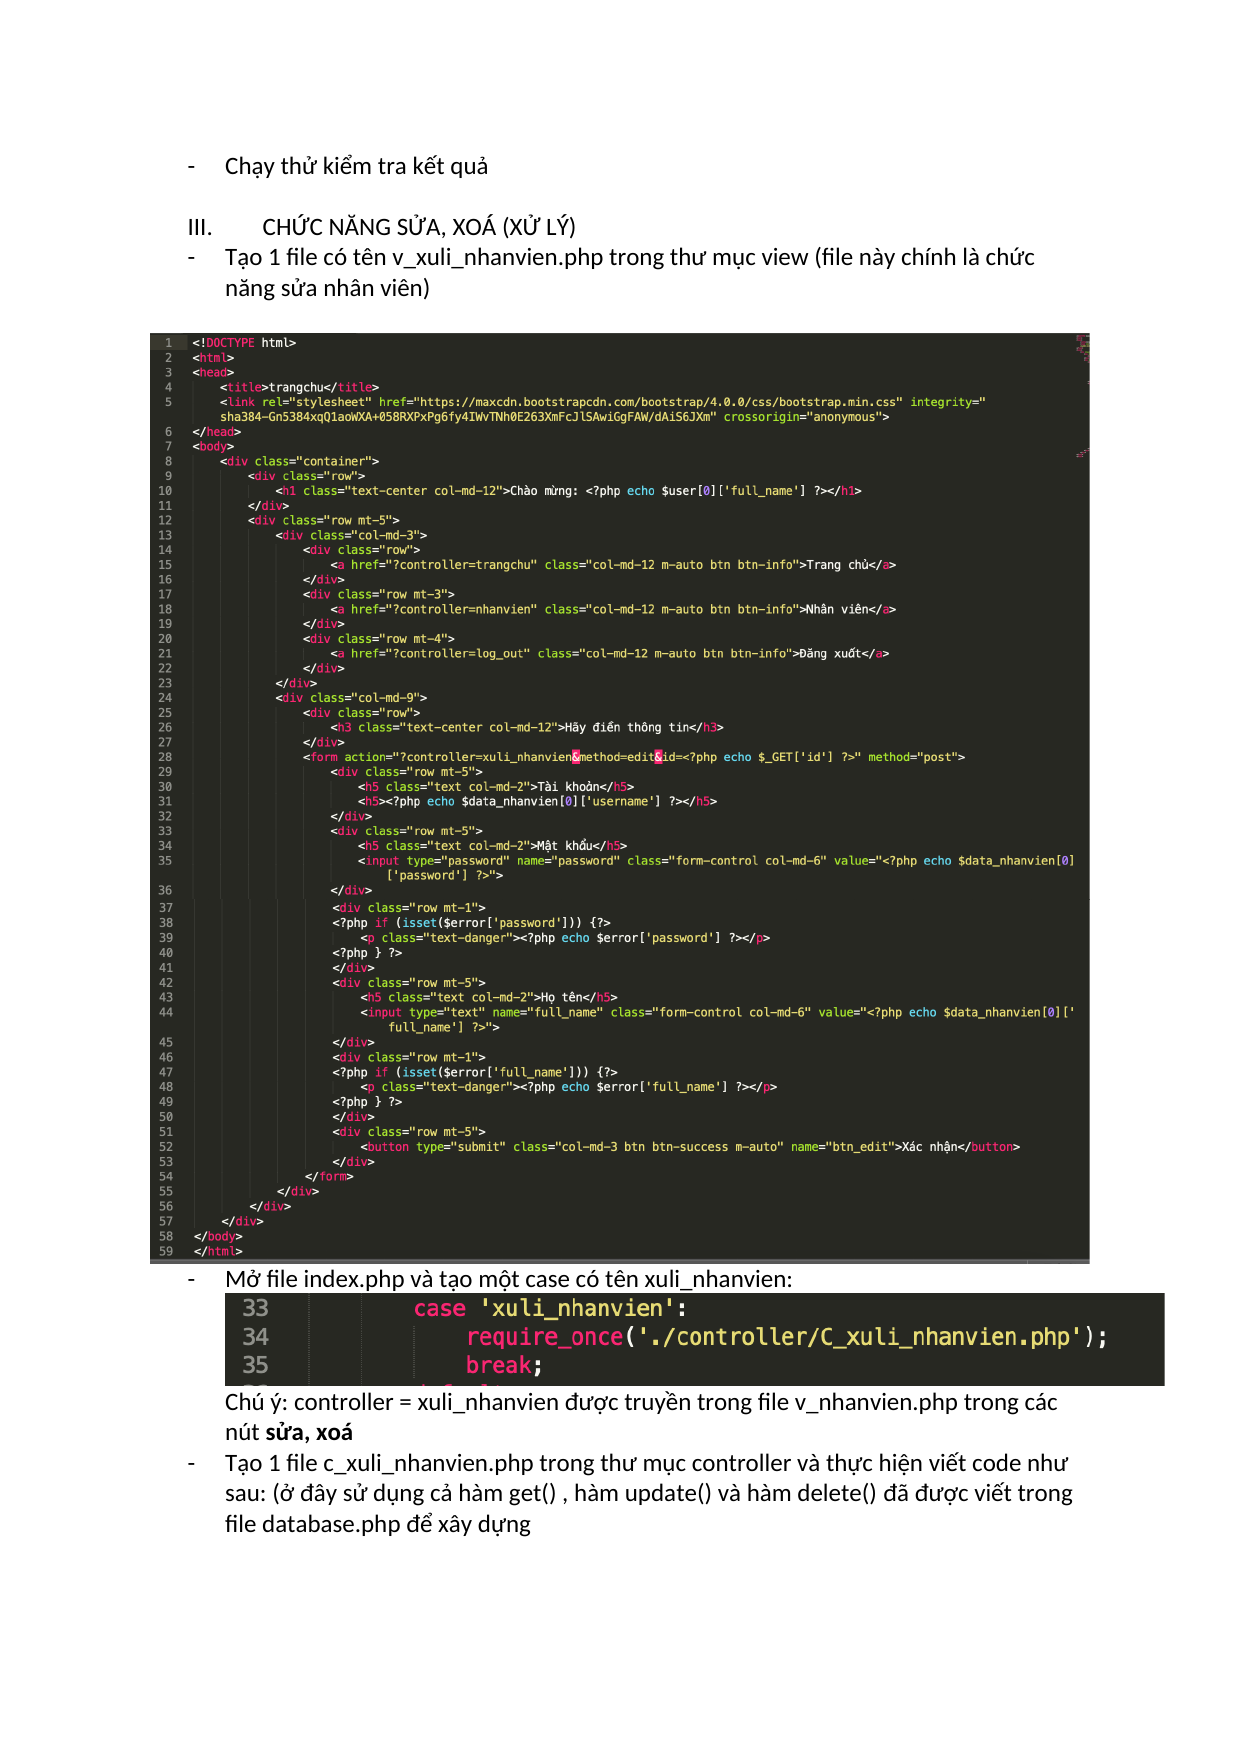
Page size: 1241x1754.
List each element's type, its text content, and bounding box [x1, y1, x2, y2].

list Mở file index.php và tạo một case có tên xuli_nhanvien: [187, 1264, 1090, 1294]
list Chạy thử kiểm tra kết quả [187, 150, 1090, 181]
list Chú ý: controller = xuli_nhanvien được truyền trong file v_nhanvien.php trong các nút sửa, xoá [225, 1386, 1090, 1447]
list Tạo 1 file có tên v_xuli_nhanvien.php trong thư mục view (file này chính là chức năng sửa nhân viên) [187, 242, 1090, 303]
list CHỨC NĂNG SỬA, XOÁ (XỬ LÝ) [187, 211, 1090, 242]
picture [225, 1293, 1165, 1386]
list Tạo 1 file c_xuli_nhanvien.php trong thư mục controller và thực hiện viết code như sau: (ở đây sử dụng cả hàm get() , hàm update() và hàm delete() đã được viết trong file database.php để xây dựng [187, 1447, 1090, 1538]
picture [150, 333, 1090, 1264]
